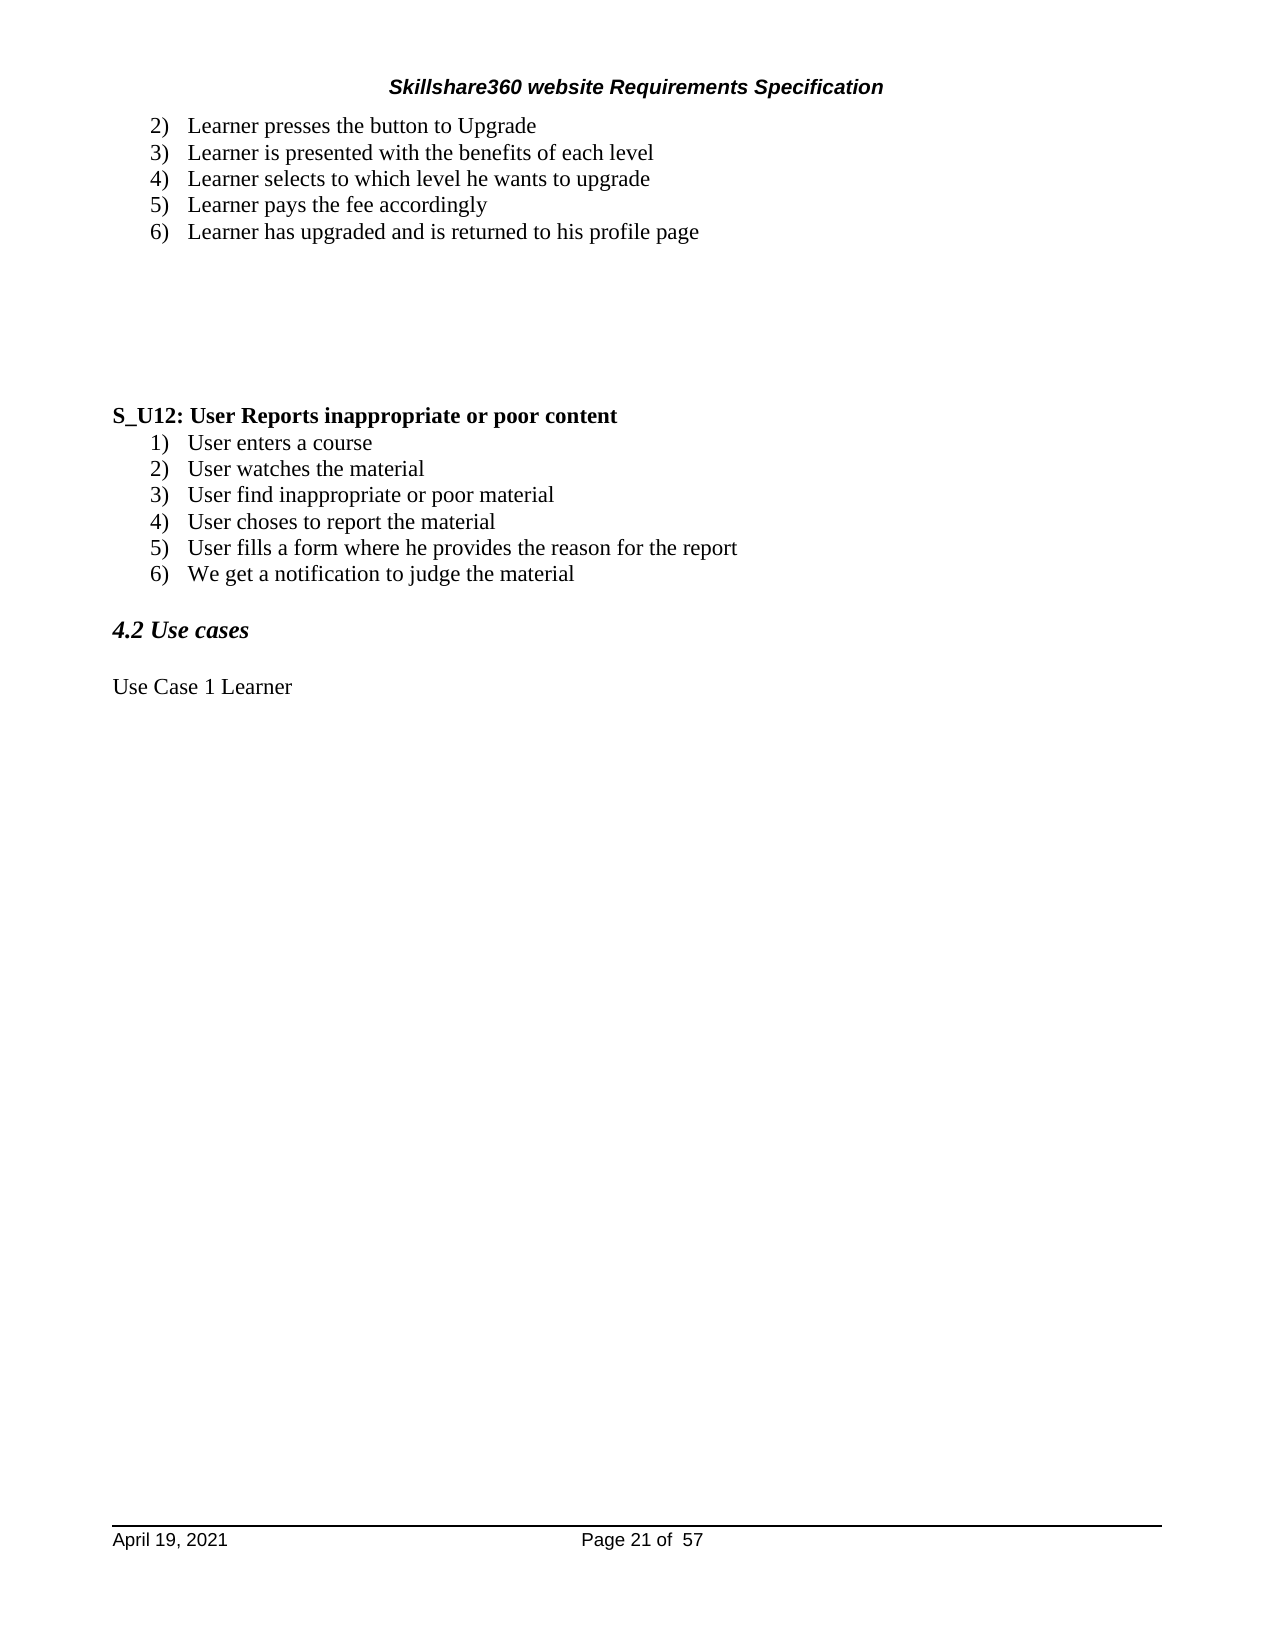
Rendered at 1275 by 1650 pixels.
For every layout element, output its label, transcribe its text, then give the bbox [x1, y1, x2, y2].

text 4.2 Use cases [112, 616, 1162, 644]
list Learner is presented with the benefits of each level [150, 139, 1162, 165]
list User watches the material [150, 455, 1162, 481]
list User find inappropriate or poor material [150, 481, 1162, 508]
list User fills a form where he provides the reason for the report [150, 534, 1162, 561]
list Learner selects to which level he wants to upgrade [150, 165, 1162, 192]
list Learner has upgraded and is returned to his profile page [150, 218, 1162, 244]
text Use Case 1 Learner [112, 673, 1162, 699]
list Learner pays the fee accordingly [150, 192, 1162, 218]
list User enters a course [150, 429, 1162, 455]
list Learner presses the button to Upgrade [150, 112, 1162, 139]
list User choses to report the material [150, 508, 1162, 534]
list We get a notification to judge the material [150, 561, 1162, 587]
text S_U12: User Reports inappropriate or poor content [112, 402, 1162, 429]
